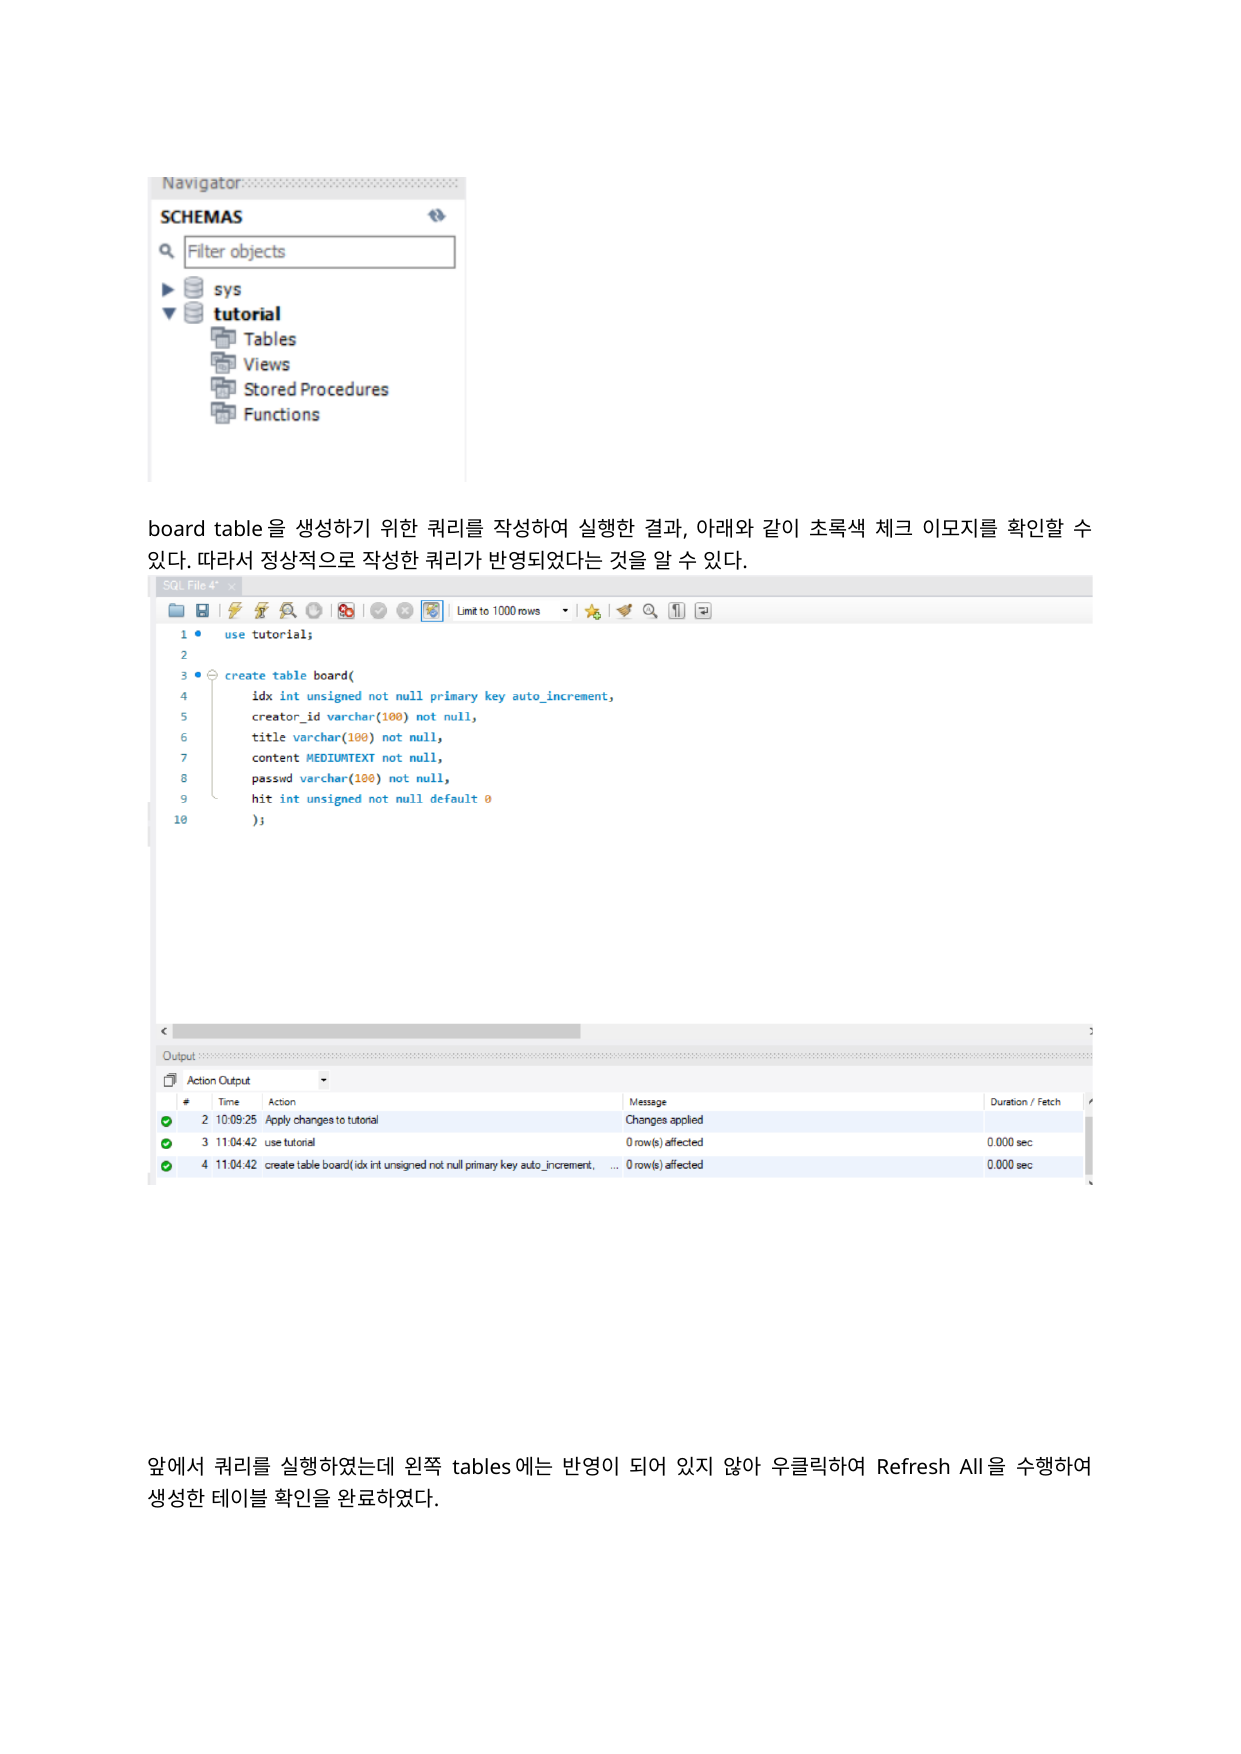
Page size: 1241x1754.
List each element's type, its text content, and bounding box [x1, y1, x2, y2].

text 앞에서 쿼리를 실행하였는데 왼쪽 tables에는 반영이 되어 있지 않아 우클릭하여 Refresh All을 수행하여 생성한 테이블 확인을 완료하였다. [148, 1451, 1093, 1512]
picture [147, 575, 1093, 1185]
text board table을 생성하기 위한 쿼리를 작성하여 실행한 결과, 아래와 같이 초록색 체크 이모지를 확인할 수 있다. 따라서 정상적으로 작성한 쿼리가 반영되었다는 것을 알 수 있다. [148, 513, 1093, 574]
picture [147, 177, 467, 482]
